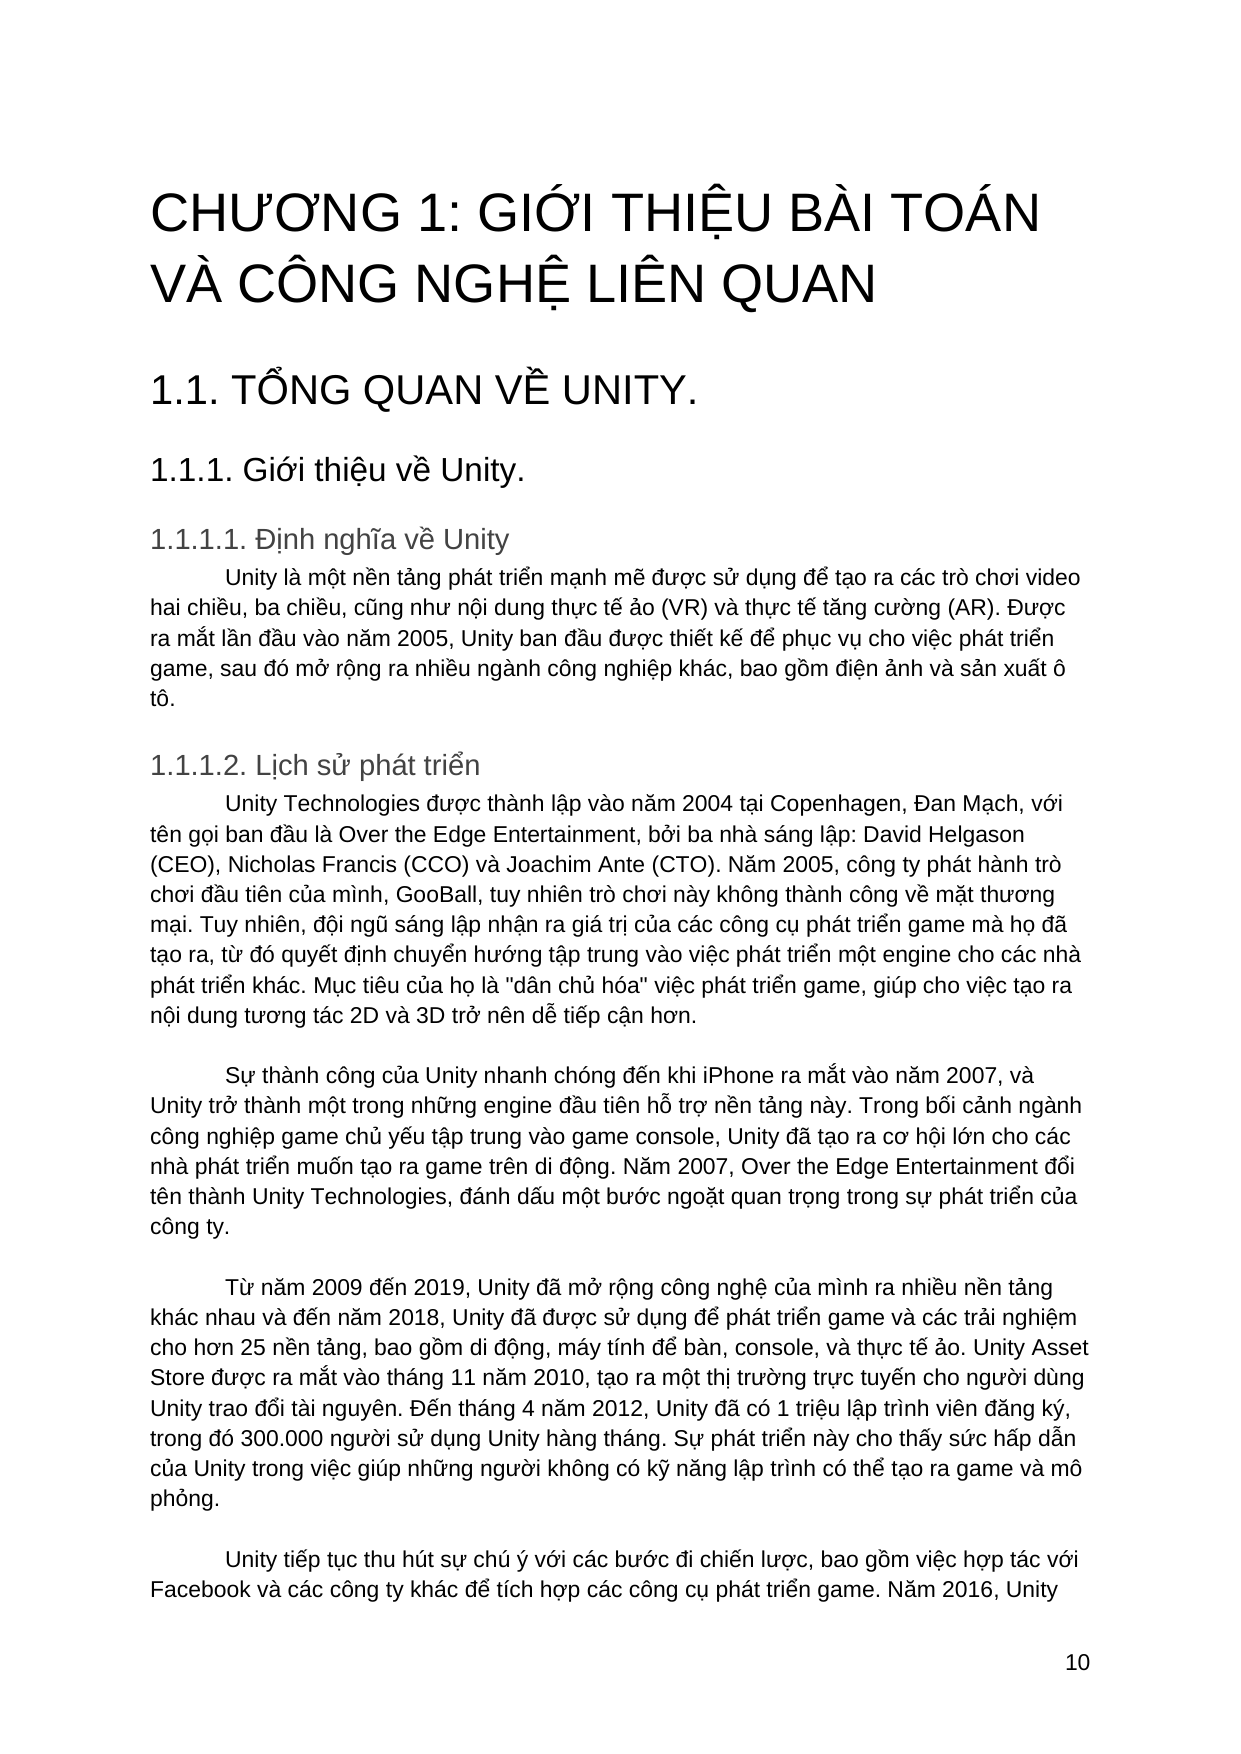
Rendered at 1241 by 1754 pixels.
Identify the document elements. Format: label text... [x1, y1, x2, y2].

text Unity Technologies được thành lập vào năm 2004 tại Copenhagen, Đan Mạch, với tên gọi ban đầu là Over the Edge Entertainment, bởi ba nhà sáng lập: David Helgason (CEO), Nicholas Francis (CCO) và Joachim Ante (CTO). Năm 2005, công ty phát hành trò chơi đầu tiên của mình, GooBall, tuy nhiên trò chơi này không thành công về mặt thương mại. Tuy nhiên, đội ngũ sáng lập nhận ra giá trị của các công cụ phát triển game mà họ đã tạo ra, từ đó quyết định chuyển hướng tập trung vào việc phát triển một engine cho các nhà phát triển khác. Mục tiêu của họ là "dân chủ hóa" việc phát triển game, giúp cho việc tạo ra nội dung tương tác 2D và 3D trở nên dễ tiếp cận hơn. [150, 790, 1090, 1028]
subtitle 1.1.1.1. Định nghĩa về Unity [150, 522, 1090, 556]
text Unity là một nền tảng phát triển mạnh mẽ được sử dụng để tạo ra các trò chơi video hai chiều, ba chiều, cũng như nội dung thực tế ảo (VR) và thực tế tăng cường (AR). Được ra mắt lần đầu vào năm 2005, Unity ban đầu được thiết kế để phục vụ cho việc phát triển game, sau đó mở rộng ra nhiều ngành công nghiệp khác, bao gồm điện ảnh và sản xuất ô tô. [150, 564, 1090, 711]
text Từ năm 2009 đến 2019, Unity đã mở rộng công nghệ của mình ra nhiều nền tảng khác nhau và đến năm 2018, Unity đã được sử dụng để phát triển game và các trải nghiệm cho hơn 25 nền tảng, bao gồm di động, máy tính để bàn, console, và thực tế ảo. Unity Asset Store được ra mắt vào tháng 11 năm 2010, tạo ra một thị trường trực tuyến cho người dùng Unity trao đổi tài nguyên. Đến tháng 4 năm 2012, Unity đã có 1 triệu lập trình viên đăng ký, trong đó 300.000 người sử dụng Unity hàng tháng. Sự phát triển này cho thấy sức hấp dẫn của Unity trong việc giúp những người không có kỹ năng lập trình có thể tạo ra game và mô phỏng. [150, 1274, 1090, 1511]
subtitle 1.1. TỔNG QUAN VỀ UNITY. [150, 365, 1090, 413]
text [150, 1546, 1090, 1602]
subtitle 1.1.1.2. Lịch sử phát triển [150, 748, 1090, 782]
text Sự thành công của Unity nhanh chóng đến khi iPhone ra mắt vào năm 2007, và Unity trở thành một trong những engine đầu tiên hỗ trợ nền tảng này. Trong bối cảnh ngành công nghiệp game chủ yếu tập trung vào game console, Unity đã tạo ra cơ hội lớn cho các nhà phát triển muốn tạo ra game trên di động. Năm 2007, Over the Edge Entertainment đổi tên thành Unity Technologies, đánh dấu một bước ngoặt quan trọng trong sự phát triển của công ty. [150, 1062, 1090, 1239]
text CHƯƠNG 1: GIỚI THIỆU BÀI TOÁN VÀ CÔNG NGHỆ LIÊN QUAN [150, 180, 1090, 314]
subtitle 1.1.1. Giới thiệu về Unity. [150, 450, 1090, 489]
